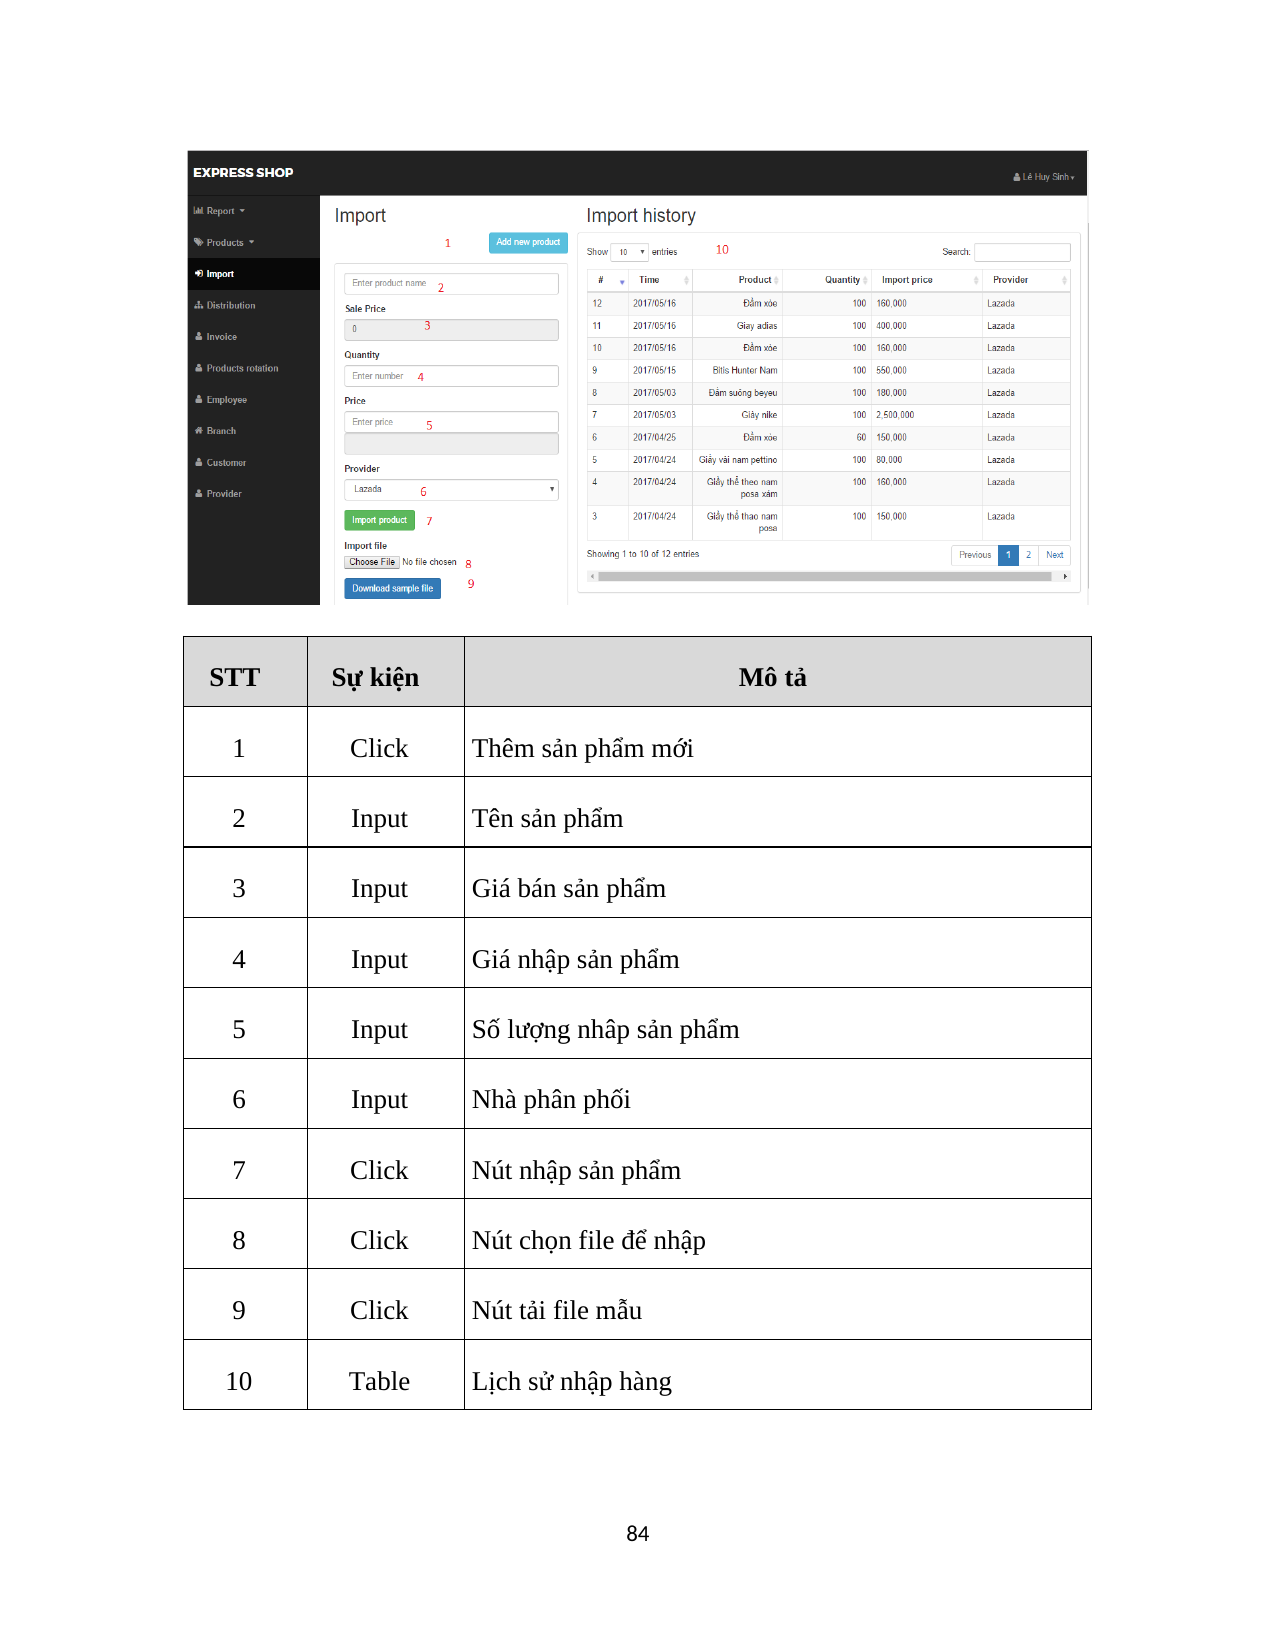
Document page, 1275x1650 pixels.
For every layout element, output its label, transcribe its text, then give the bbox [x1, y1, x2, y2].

table_cell 10 [184, 1340, 307, 1409]
table_cell 4 [184, 918, 307, 987]
table_cell Click [308, 707, 464, 776]
table_cell Table [308, 1340, 464, 1409]
table_cell 2 [184, 777, 307, 846]
table_cell 7 [184, 1129, 307, 1198]
table_cell Click [308, 1269, 464, 1339]
table_header Mô tả [465, 637, 1091, 706]
table_cell Input [308, 988, 464, 1057]
table_cell Nút tải file mẫu [465, 1269, 1091, 1339]
table_cell Nhà phân phối [465, 1059, 1091, 1128]
table_cell 1 [184, 707, 307, 776]
table_cell Click [308, 1129, 464, 1198]
table_header Sự kiện [308, 637, 464, 706]
table_cell 3 [184, 848, 307, 917]
table_header STT [184, 637, 307, 706]
table_cell Click [308, 1199, 464, 1268]
table_cell Nút nhập sản phẩm [465, 1129, 1091, 1198]
table_cell Nút chọn file để nhập [465, 1199, 1091, 1268]
table_cell Input [308, 848, 464, 917]
picture [187, 150, 1089, 605]
table_cell 9 [184, 1269, 307, 1339]
table_cell Tên sản phẩm [465, 777, 1091, 846]
table_cell Input [308, 777, 464, 846]
table_cell 6 [184, 1059, 307, 1128]
table_cell Lịch sử nhập hàng [465, 1340, 1091, 1409]
table_cell 8 [184, 1199, 307, 1268]
table_cell Giá bán sản phẩm [465, 848, 1091, 917]
table_cell Input [308, 1059, 464, 1128]
table_cell Giá nhập sản phẩm [465, 918, 1091, 987]
table_cell 5 [184, 988, 307, 1057]
table_cell Thêm sản phẩm mới [465, 707, 1091, 776]
table_cell Số lượng nhâp sản phẩm [465, 988, 1091, 1057]
table_cell Input [308, 918, 464, 987]
